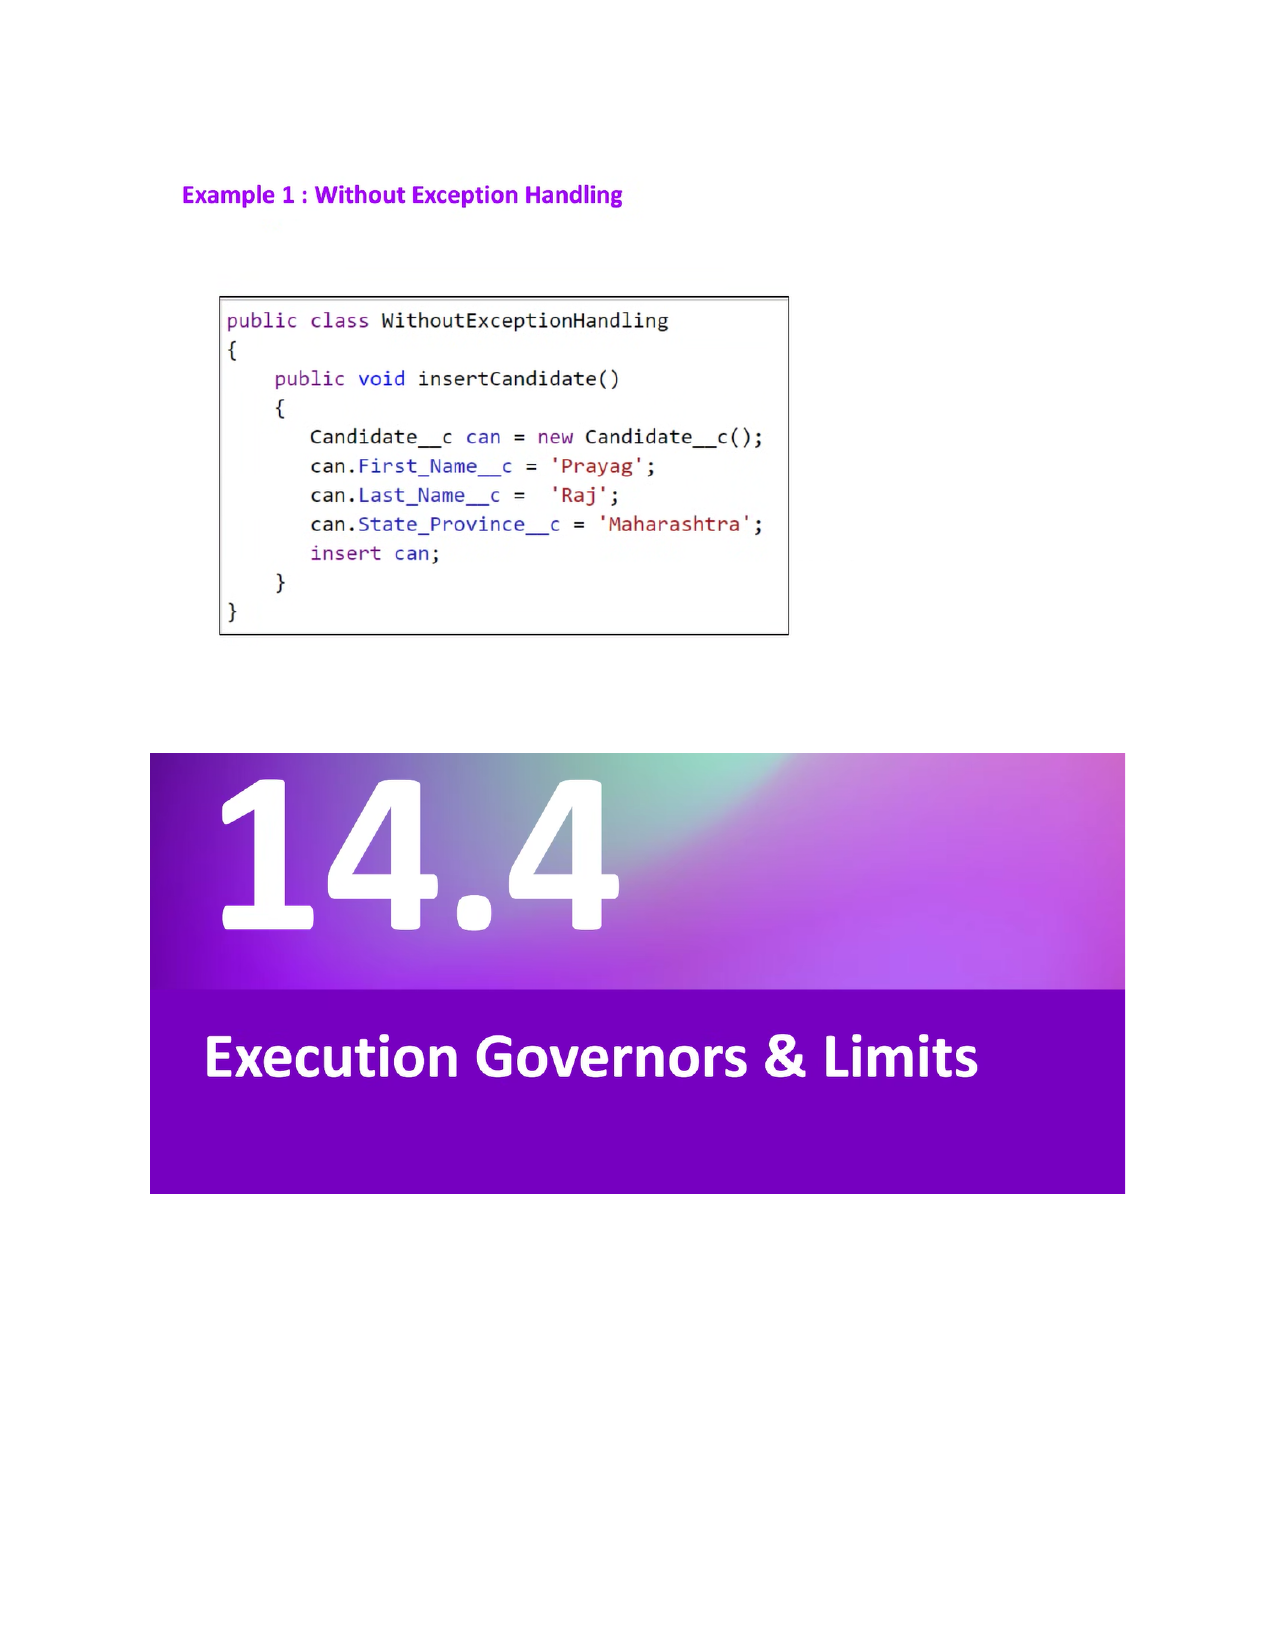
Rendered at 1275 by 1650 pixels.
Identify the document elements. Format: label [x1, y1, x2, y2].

picture [150, 753, 1125, 1194]
picture [150, 150, 1125, 677]
